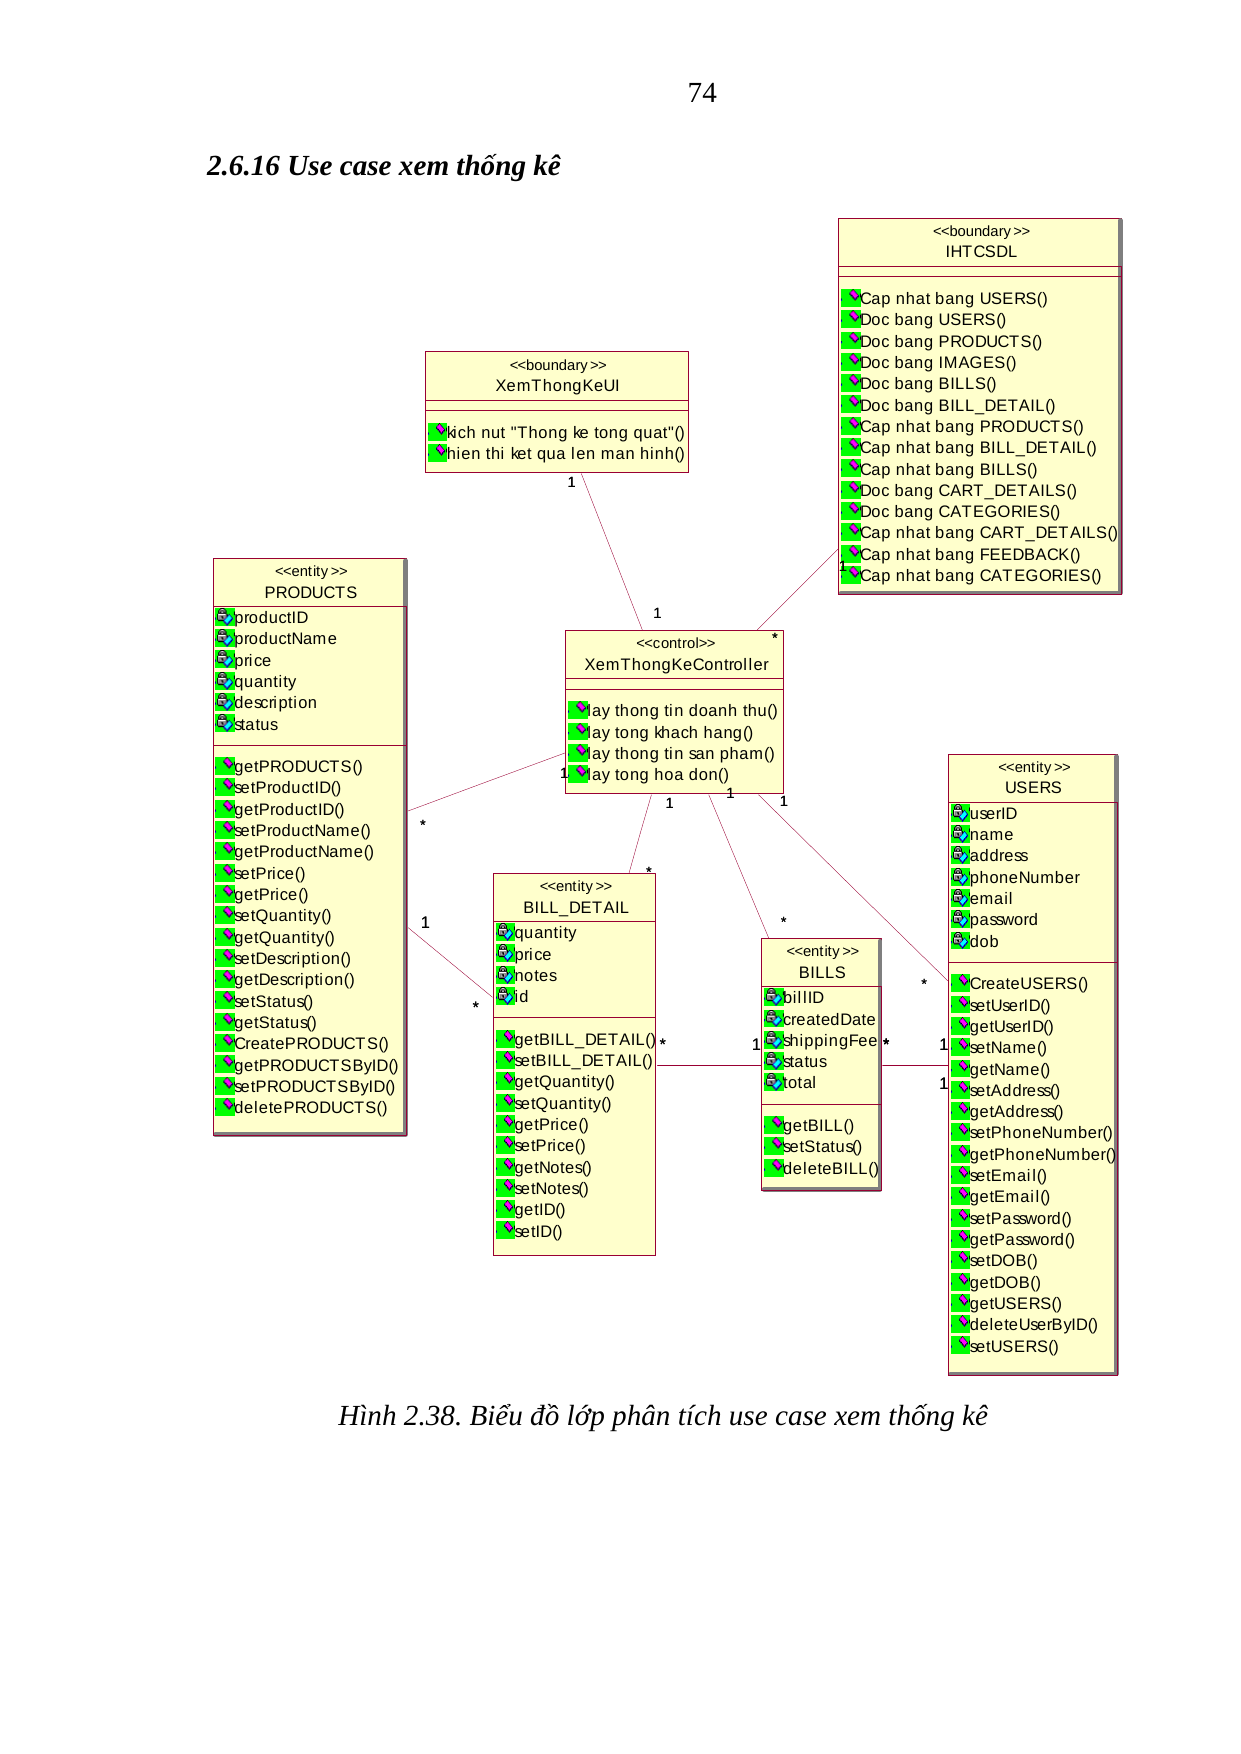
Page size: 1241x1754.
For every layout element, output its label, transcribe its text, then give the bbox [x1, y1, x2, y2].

subtitle Use case xem thống kê [207, 148, 1122, 181]
